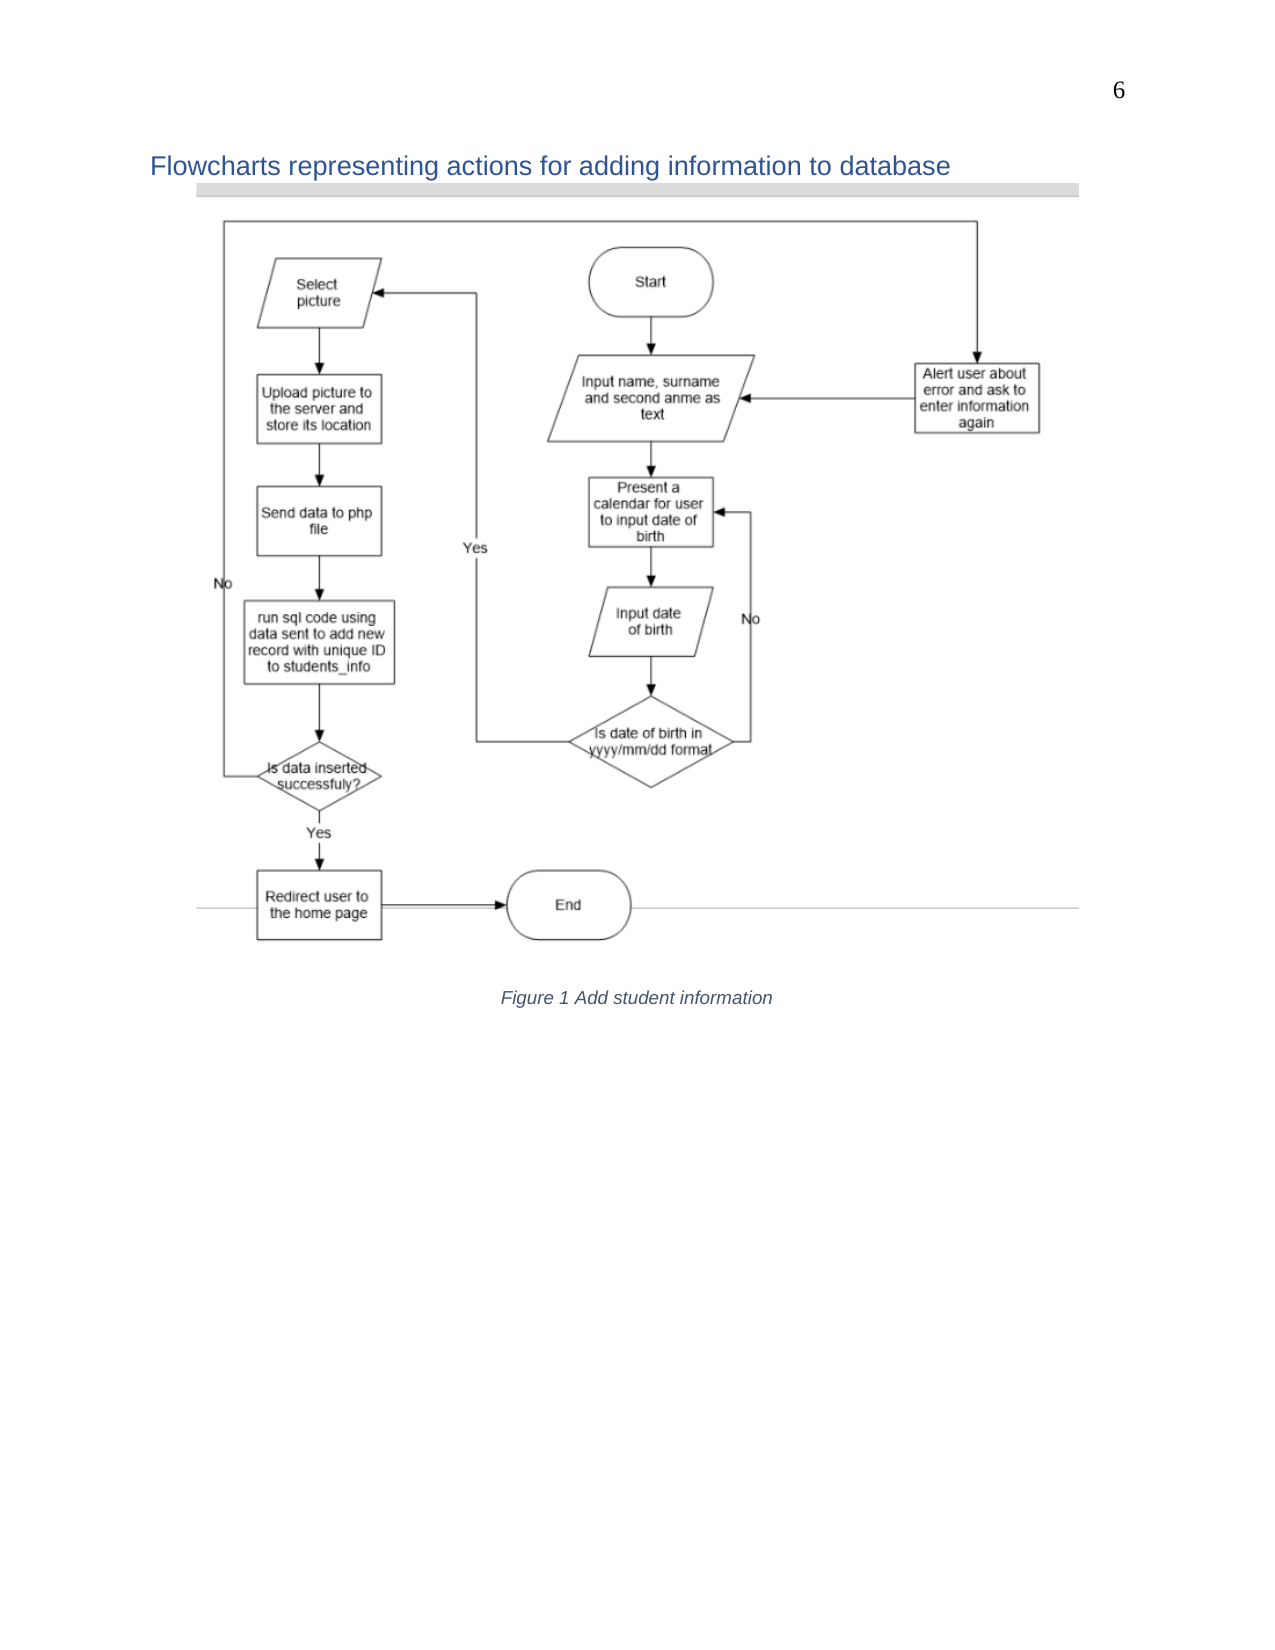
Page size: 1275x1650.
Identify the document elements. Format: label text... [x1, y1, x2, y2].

subtitle Flowcharts representing actions for adding information to database [150, 150, 1125, 181]
picture [196, 183, 1079, 968]
text Figure 1 Add student information [150, 987, 1125, 1008]
